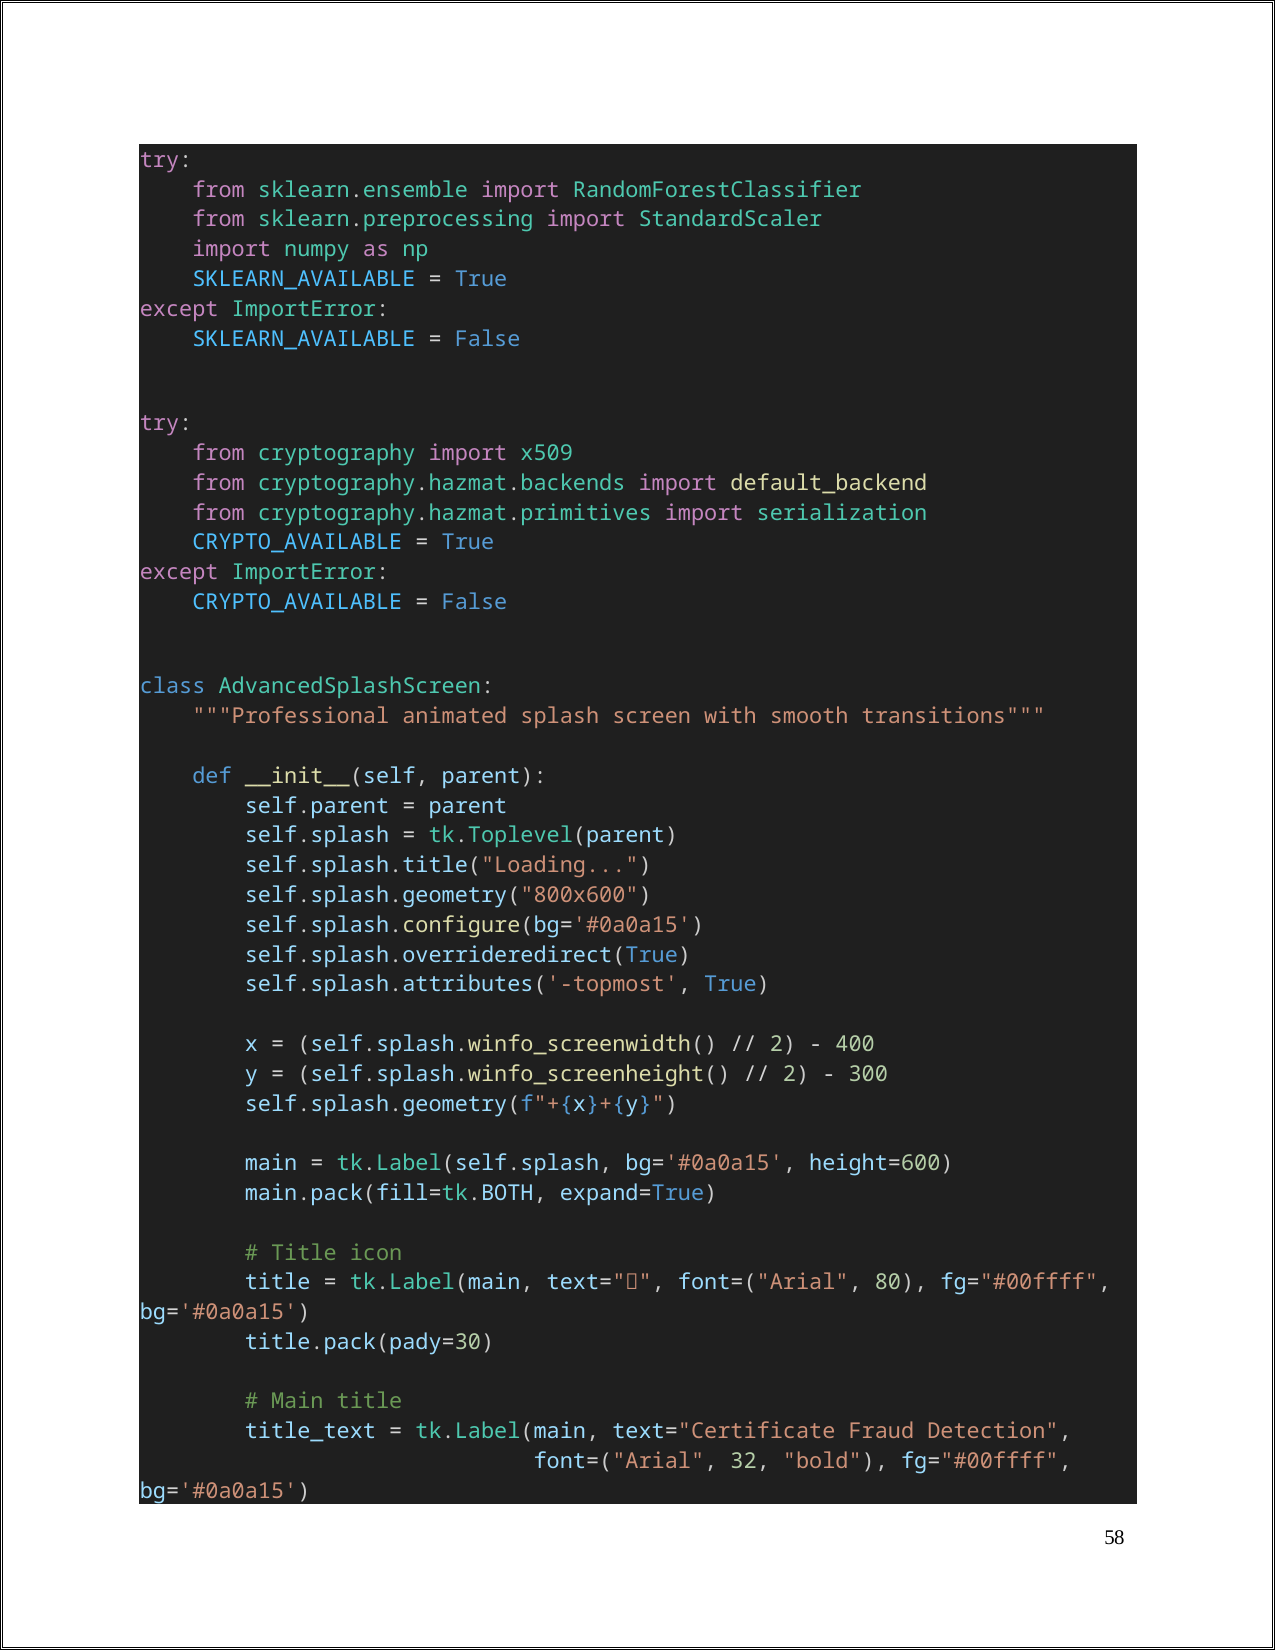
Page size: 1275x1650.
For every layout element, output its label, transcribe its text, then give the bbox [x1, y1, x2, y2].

text self.parent = parent [139, 789, 1137, 819]
text """Professional animated splash screen with smooth transitions""" [139, 700, 1137, 730]
text self.splash.attributes('-topmost', True) [139, 968, 1137, 998]
text title = tk.Label(main, text="🔐", font=("Arial", 80), fg="#00ffff", bg='#0a0a15') [139, 1266, 1137, 1326]
text import numpy as np [139, 233, 1137, 263]
text from cryptography.hazmat.primitives import serialization [139, 496, 1137, 526]
text from cryptography.hazmat.backends import default_backend [139, 467, 1137, 496]
text SKLEARN_AVAILABLE = True [139, 263, 1137, 293]
text CRYPTO_AVAILABLE = False [139, 586, 1137, 616]
text except ImportError: [139, 556, 1137, 586]
text y = (self.splash.winfo_screenheight() // 2) - 300 [139, 1058, 1137, 1087]
text main = tk.Label(self.splash, bg='#0a0a15', height=600) [139, 1147, 1137, 1177]
text from cryptography import x509 [139, 437, 1137, 467]
text try: [139, 407, 1137, 437]
text title_text = tk.Label(main, text="Certificate Fraud Detection", [139, 1415, 1137, 1445]
text CRYPTO_AVAILABLE = True [139, 526, 1137, 556]
text from sklearn.preprocessing import StandardScaler [139, 203, 1137, 233]
text from sklearn.ensemble import RandomForestClassifier [139, 173, 1137, 203]
text class AdvancedSplashScreen: [139, 670, 1137, 700]
text self.splash.configure(bg='#0a0a15') [139, 909, 1137, 938]
text self.splash.geometry("800x600") [139, 879, 1137, 909]
text # Main title [139, 1385, 1137, 1415]
text self.splash.overrideredirect(True) [139, 938, 1137, 968]
text self.splash = tk.Toplevel(parent) [139, 819, 1137, 849]
text self.splash.title("Loading...") [139, 849, 1137, 879]
text title.pack(pady=30) [139, 1326, 1137, 1356]
text # Title icon [139, 1236, 1137, 1266]
text self.splash.geometry(f"+{x}+{y}") [139, 1087, 1137, 1117]
text except ImportError: [139, 293, 1137, 322]
text SKLEARN_AVAILABLE = False [139, 322, 1137, 352]
text def __init__(self, parent): [139, 760, 1137, 789]
text font=("Arial", 32, "bold"), fg="#00ffff", bg='#0a0a15') [139, 1445, 1137, 1504]
text main.pack(fill=tk.BOTH, expand=True) [139, 1177, 1137, 1207]
text try: [139, 144, 1137, 173]
text x = (self.splash.winfo_screenwidth() // 2) - 400 [139, 1028, 1137, 1058]
